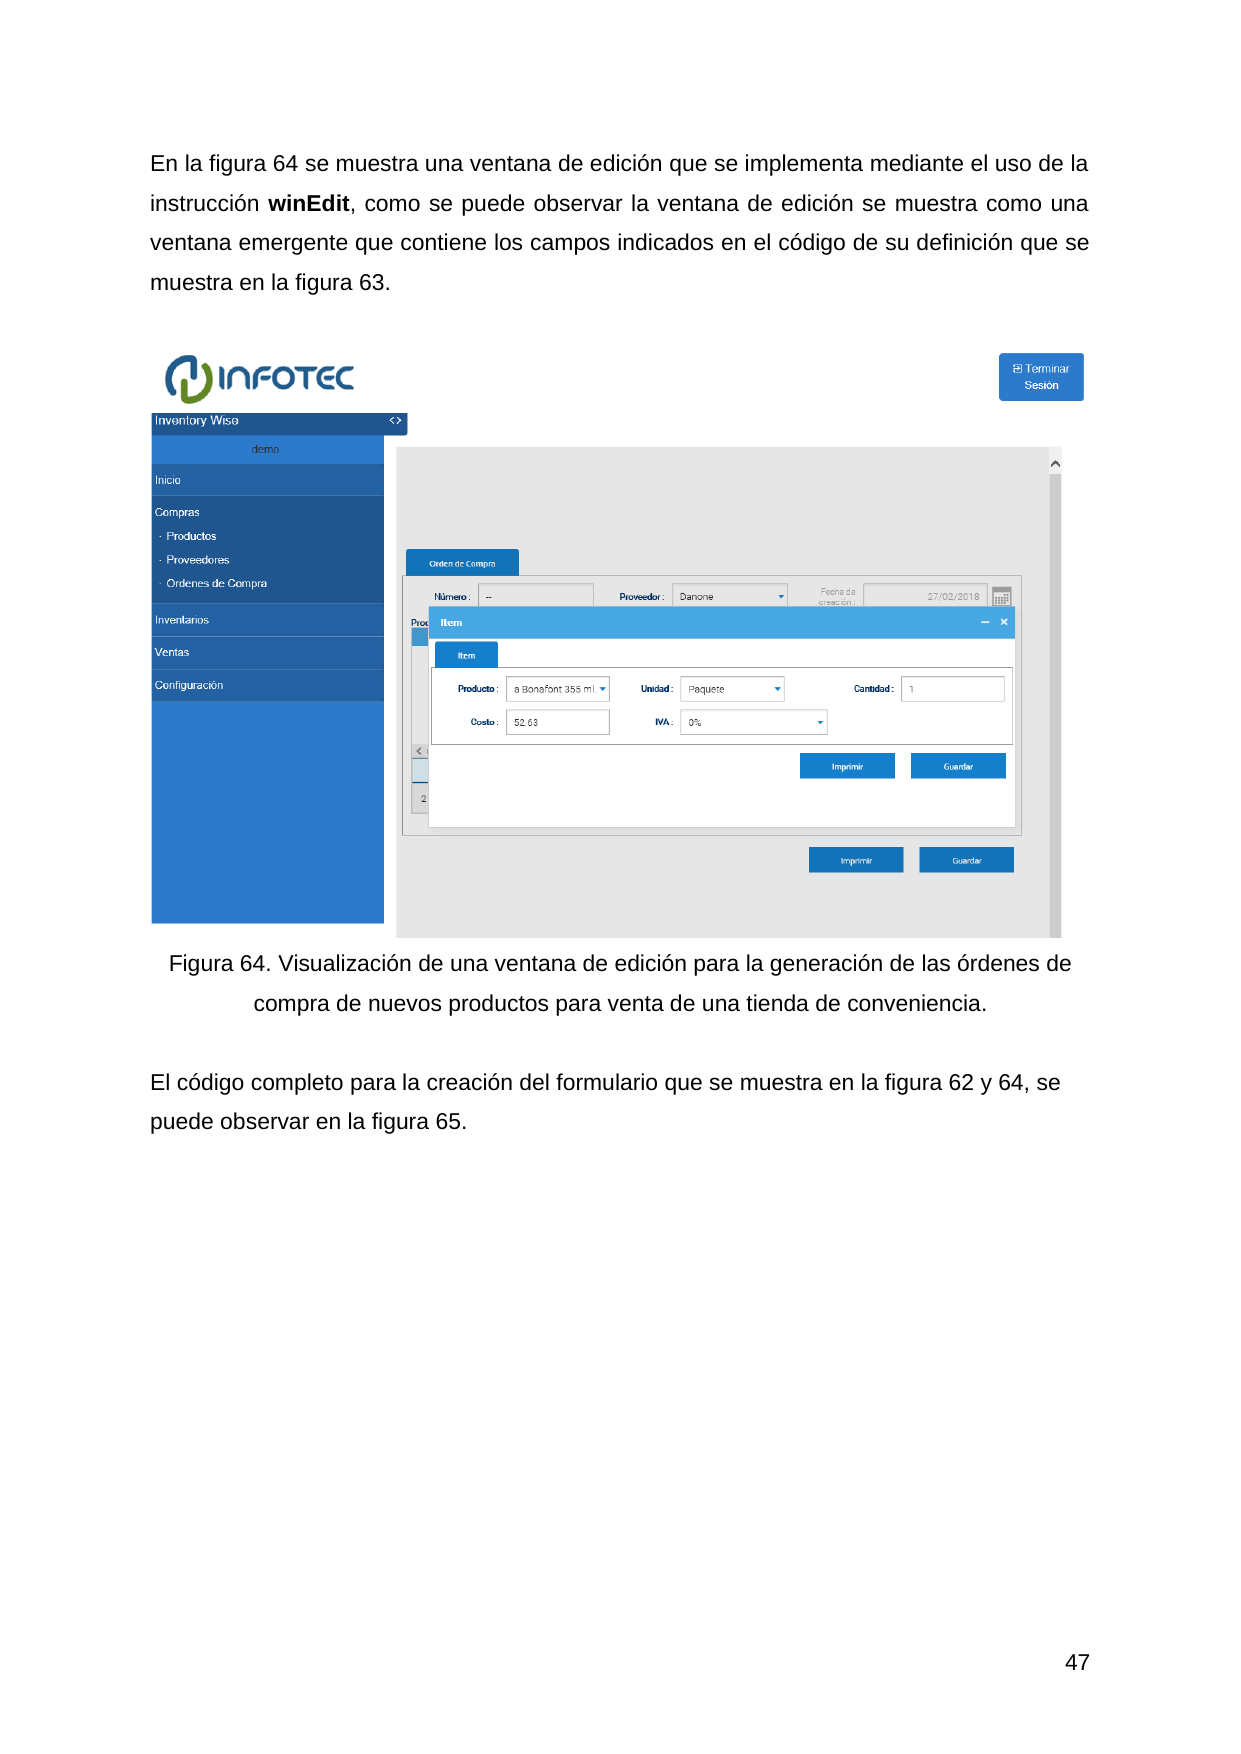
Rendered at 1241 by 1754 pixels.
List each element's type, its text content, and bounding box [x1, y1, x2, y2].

picture [151, 347, 1089, 938]
text En la figura 64 se muestra una ventana de edición que se implementa mediante el uso de la instrucción winEdit, como se puede observar la ventana de edición se muestra como una ventana emergente que contiene los campos indicados en el código de su definición que se muestra en la figura 63. [150, 150, 1090, 295]
text Figura 64. Visualización de una ventana de edición para la generación de las órdenes de compra de nuevos productos para venta de una tienda de conveniencia. [150, 950, 1090, 1016]
text El código completo para la creación del formulario que se muestra en la figura 62 y 64, se puede observar en la figura 65. [150, 1069, 1090, 1134]
